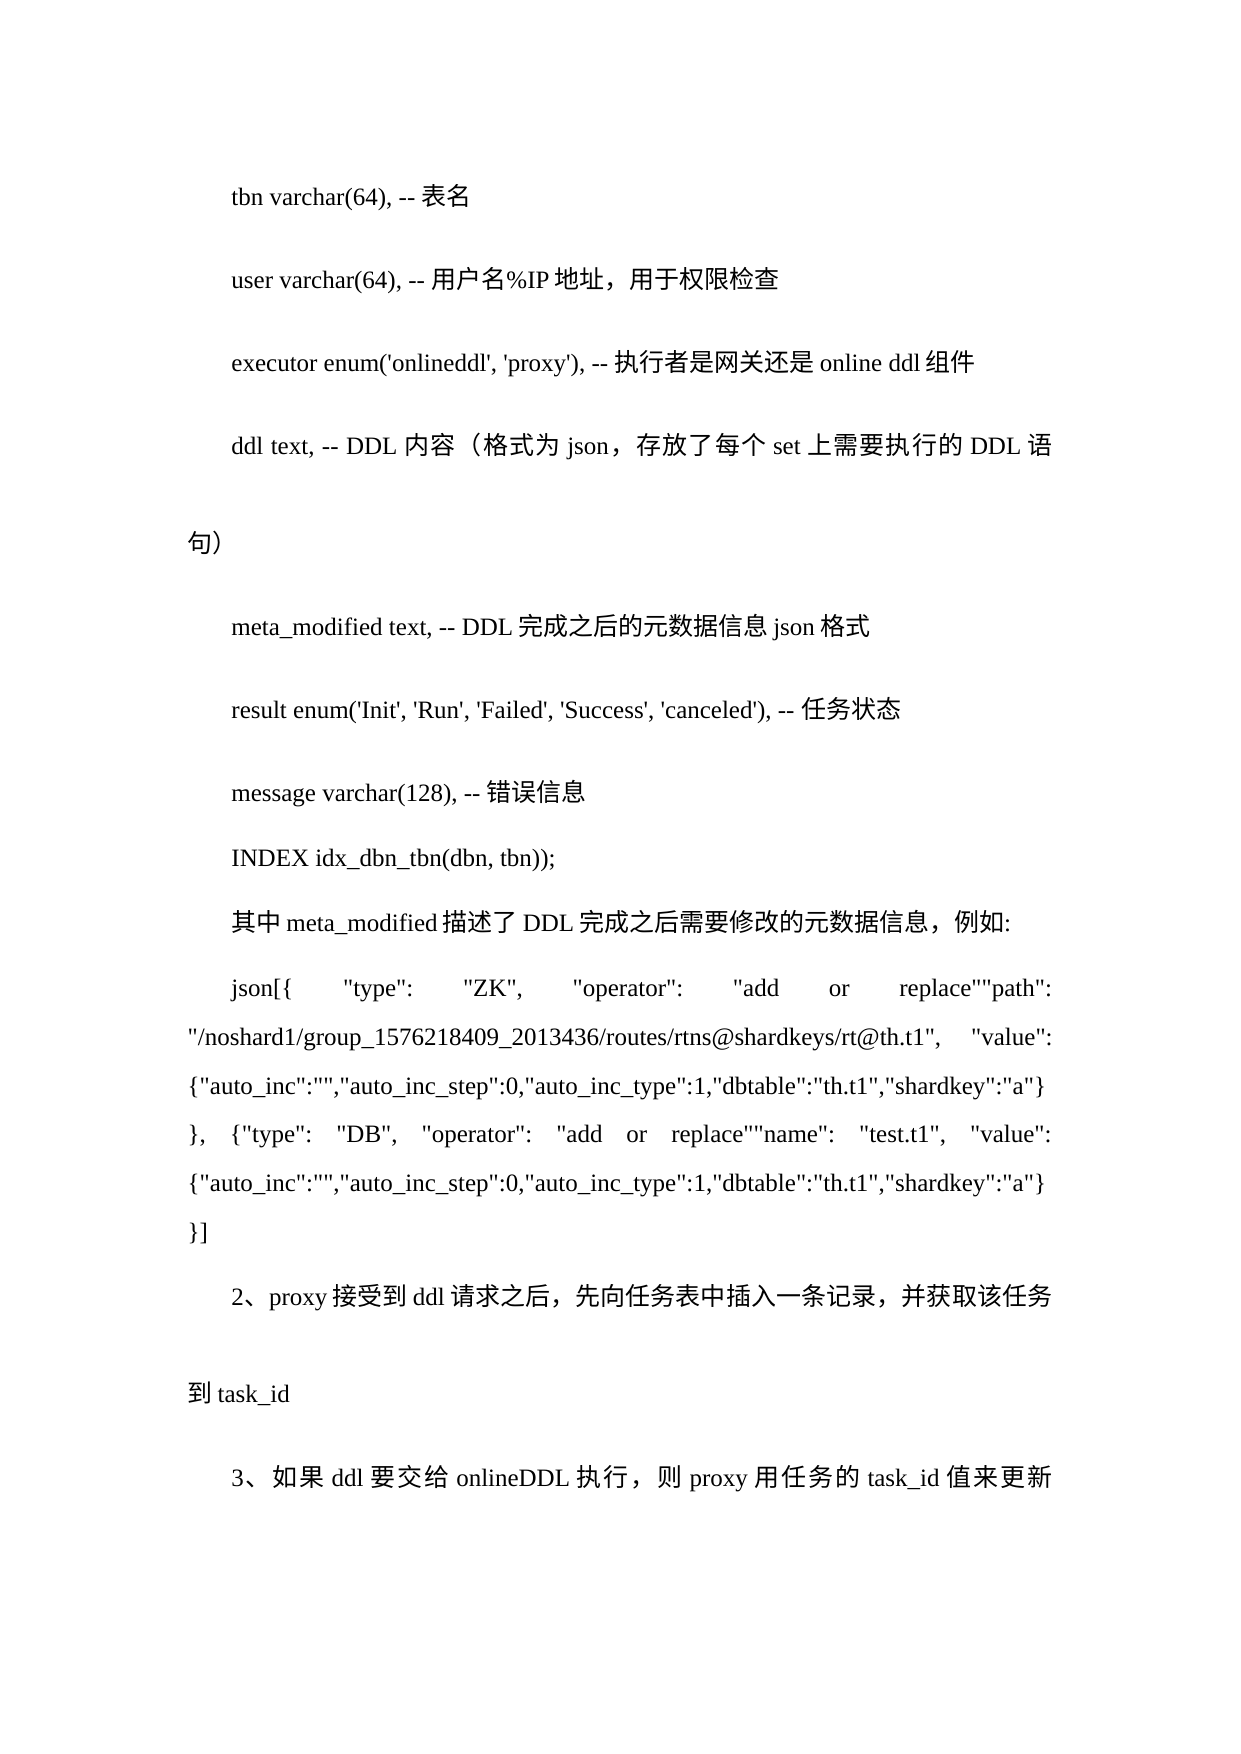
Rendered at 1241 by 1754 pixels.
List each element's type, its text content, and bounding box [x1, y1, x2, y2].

text 2、proxy接受到ddl请求之后，先向任务表中插入一条记录，并获取该任务到task_id [187, 1262, 1053, 1424]
text user varchar(64), -- 用户名%IP地址，用于权限检查 [187, 245, 1053, 310]
text executor enum('onlineddl', 'proxy'), -- 执行者是网关还是online ddl组件 [187, 328, 1053, 393]
text 其中meta_modified描述了DDL完成之后需要修改的元数据信息，例如: [187, 888, 1053, 953]
text meta_modified text, -- DDL完成之后的元数据信息json格式 [187, 592, 1053, 657]
text ddl text, -- DDL内容（格式为json，存放了每个set上需要执行的DDL语句） [187, 411, 1053, 574]
text json[{ "type": "ZK", "operator": "add or replace""path": "/noshard1/group_1576218409_2013436/routes/rtns@shardkeys/rt@th.t1", "value": {"auto_inc":"","auto_inc_step":0,"auto_inc_type":1,"dbtable":"th.t1","shardkey":"a"}}, {"type": "DB", "operator": "add or replace""name": "test.t1", "value": {"auto_inc":"","auto_inc_step":0,"auto_inc_type":1,"dbtable":"th.t1","shardkey":"a"}}] [187, 971, 1053, 1248]
text message varchar(128), -- 错误信息 [187, 758, 1053, 823]
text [187, 1443, 1053, 1508]
text INDEX idx_dbn_tbn(dbn, tbn)); [187, 841, 1053, 874]
text result enum('Init', 'Run', 'Failed', 'Success', 'canceled'), -- 任务状态 [187, 675, 1053, 740]
text tbn varchar(64), -- 表名 [187, 162, 1053, 227]
